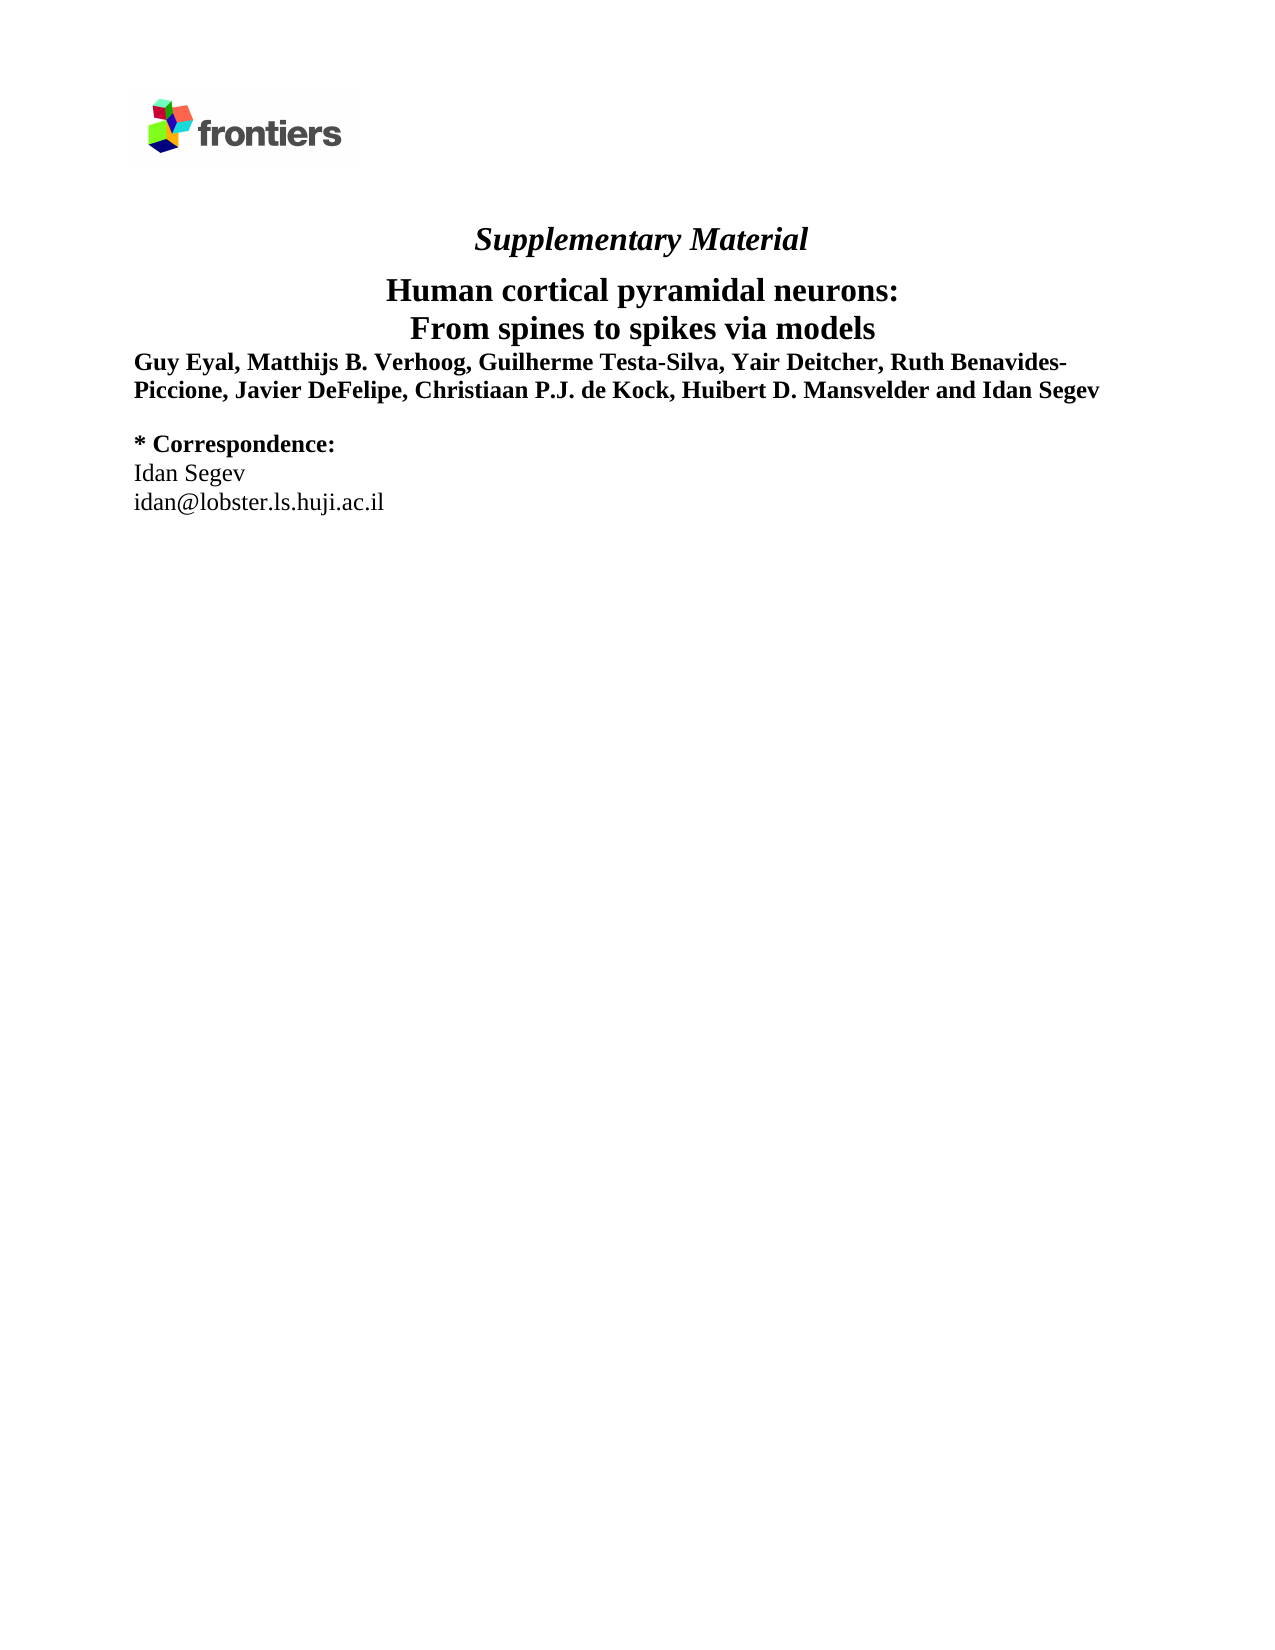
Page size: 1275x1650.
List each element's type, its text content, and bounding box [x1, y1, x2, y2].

text * Correspondence: Idan Segev idan@lobster.ls.huji.ac.il [133, 429, 1152, 515]
picture [133, 87, 361, 169]
text Supplementary Material [133, 219, 1152, 257]
text From spines to spikes via models [133, 308, 1152, 347]
text Human cortical pyramidal neurons: [133, 270, 1152, 308]
text Guy Eyal, Matthijs B. Verhoog, Guilherme Testa-Silva, Yair Deitcher, Ruth Benavides-Piccione, Javier DeFelipe, Christiaan P.J. de Kock, Huibert D. Mansvelder and Idan Segev [133, 347, 1152, 404]
